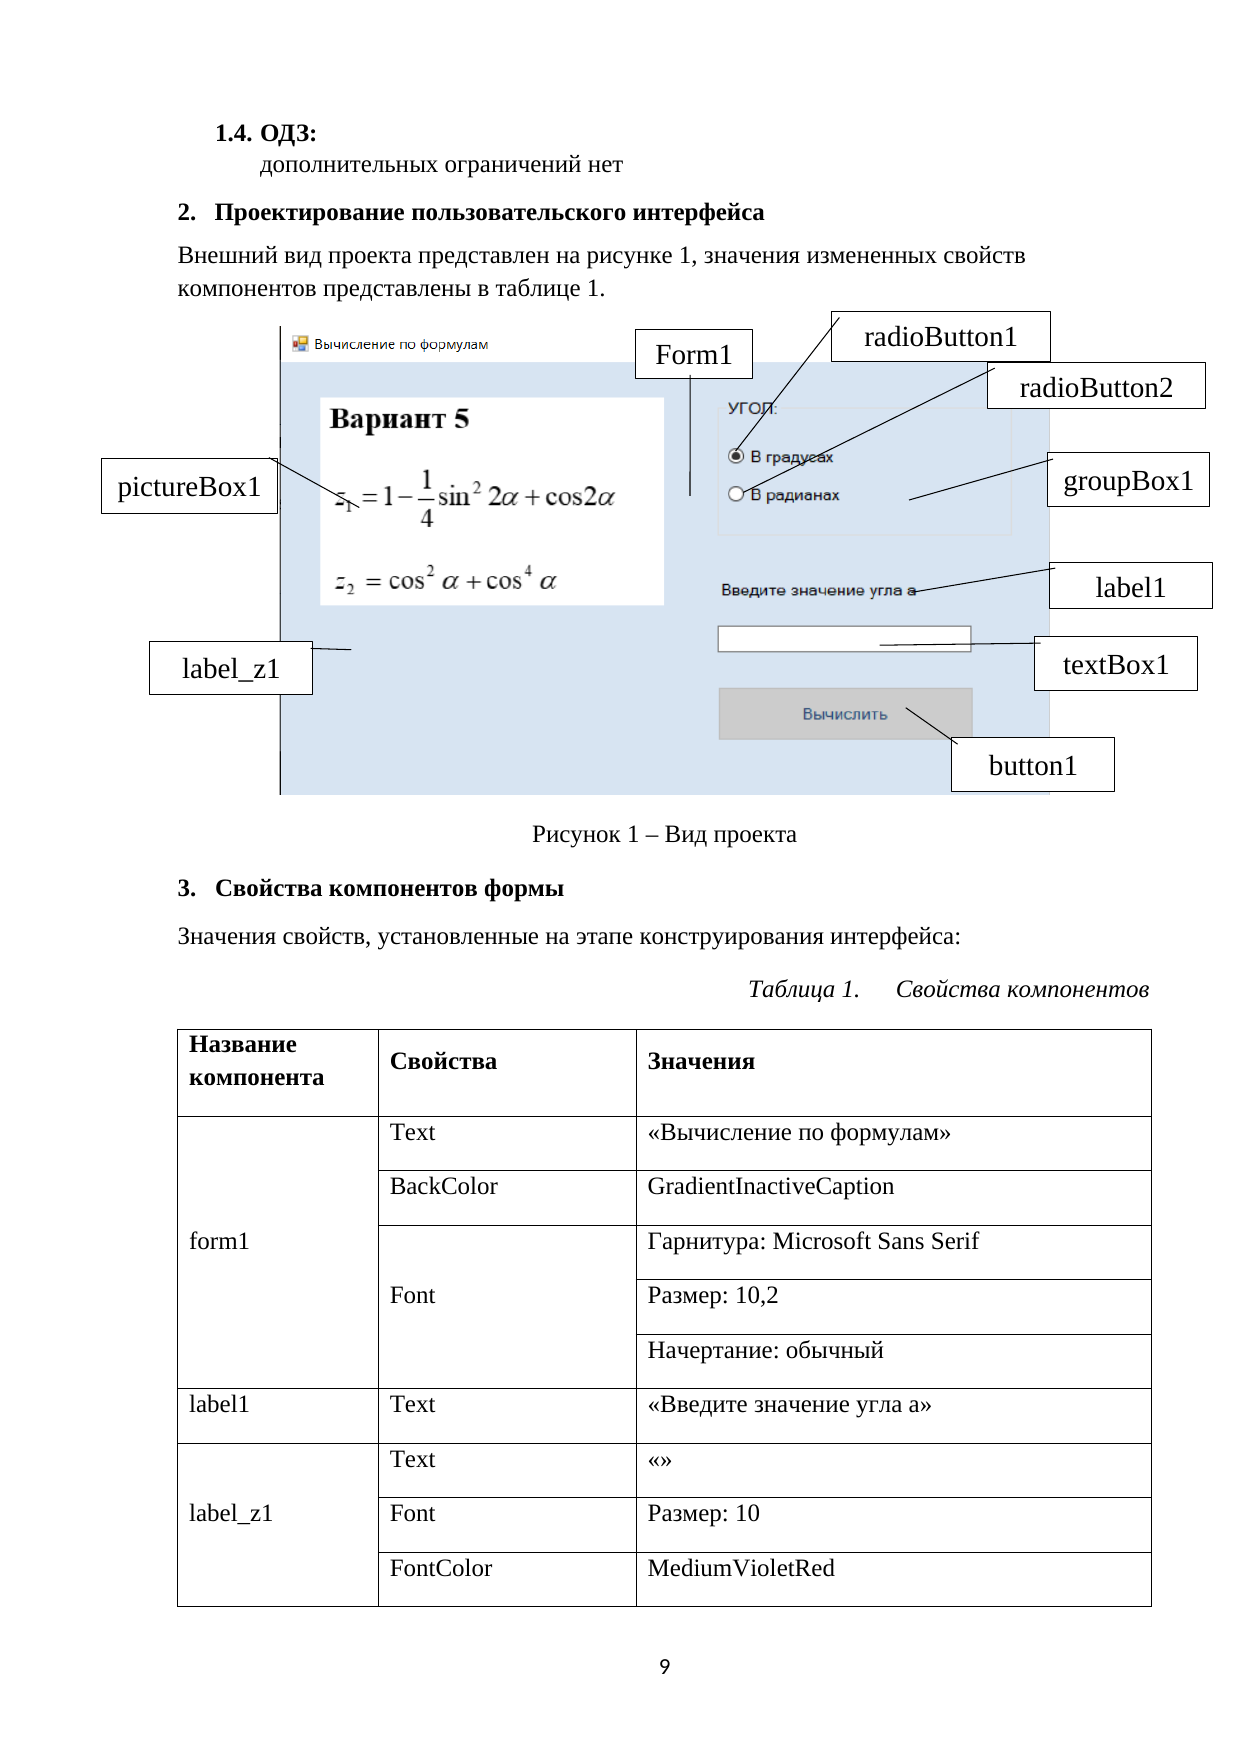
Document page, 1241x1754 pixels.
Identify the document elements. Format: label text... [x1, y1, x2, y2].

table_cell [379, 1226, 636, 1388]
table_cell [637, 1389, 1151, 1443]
text Рисунок 1 – Вид проекта [177, 819, 1152, 848]
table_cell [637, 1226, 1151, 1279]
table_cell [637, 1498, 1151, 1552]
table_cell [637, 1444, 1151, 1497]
list Свойства компонентов формы [177, 873, 1152, 902]
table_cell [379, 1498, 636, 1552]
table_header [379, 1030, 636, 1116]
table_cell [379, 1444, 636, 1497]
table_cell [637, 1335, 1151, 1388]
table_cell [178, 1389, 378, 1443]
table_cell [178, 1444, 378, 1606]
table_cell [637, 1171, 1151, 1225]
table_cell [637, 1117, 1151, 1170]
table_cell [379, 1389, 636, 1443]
text Внешний вид проекта представлен на рисунке 1, значения измененных свойств компонентов представлены в таблице 1. [177, 240, 1152, 302]
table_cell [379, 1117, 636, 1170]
list ОДЗ: дополнительных ограничений нет [215, 118, 1152, 178]
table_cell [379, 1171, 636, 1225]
list Проектирование пользовательского интерфейса [177, 197, 1152, 226]
picture [279, 326, 1050, 795]
text Значения свойств, установленные на этапе конструирования интерфейса: [177, 921, 1152, 949]
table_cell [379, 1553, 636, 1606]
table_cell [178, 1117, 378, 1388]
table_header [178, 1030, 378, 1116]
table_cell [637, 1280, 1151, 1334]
text Таблица 1. Свойства компонентов [177, 974, 1152, 1003]
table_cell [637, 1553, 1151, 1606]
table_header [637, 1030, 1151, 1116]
